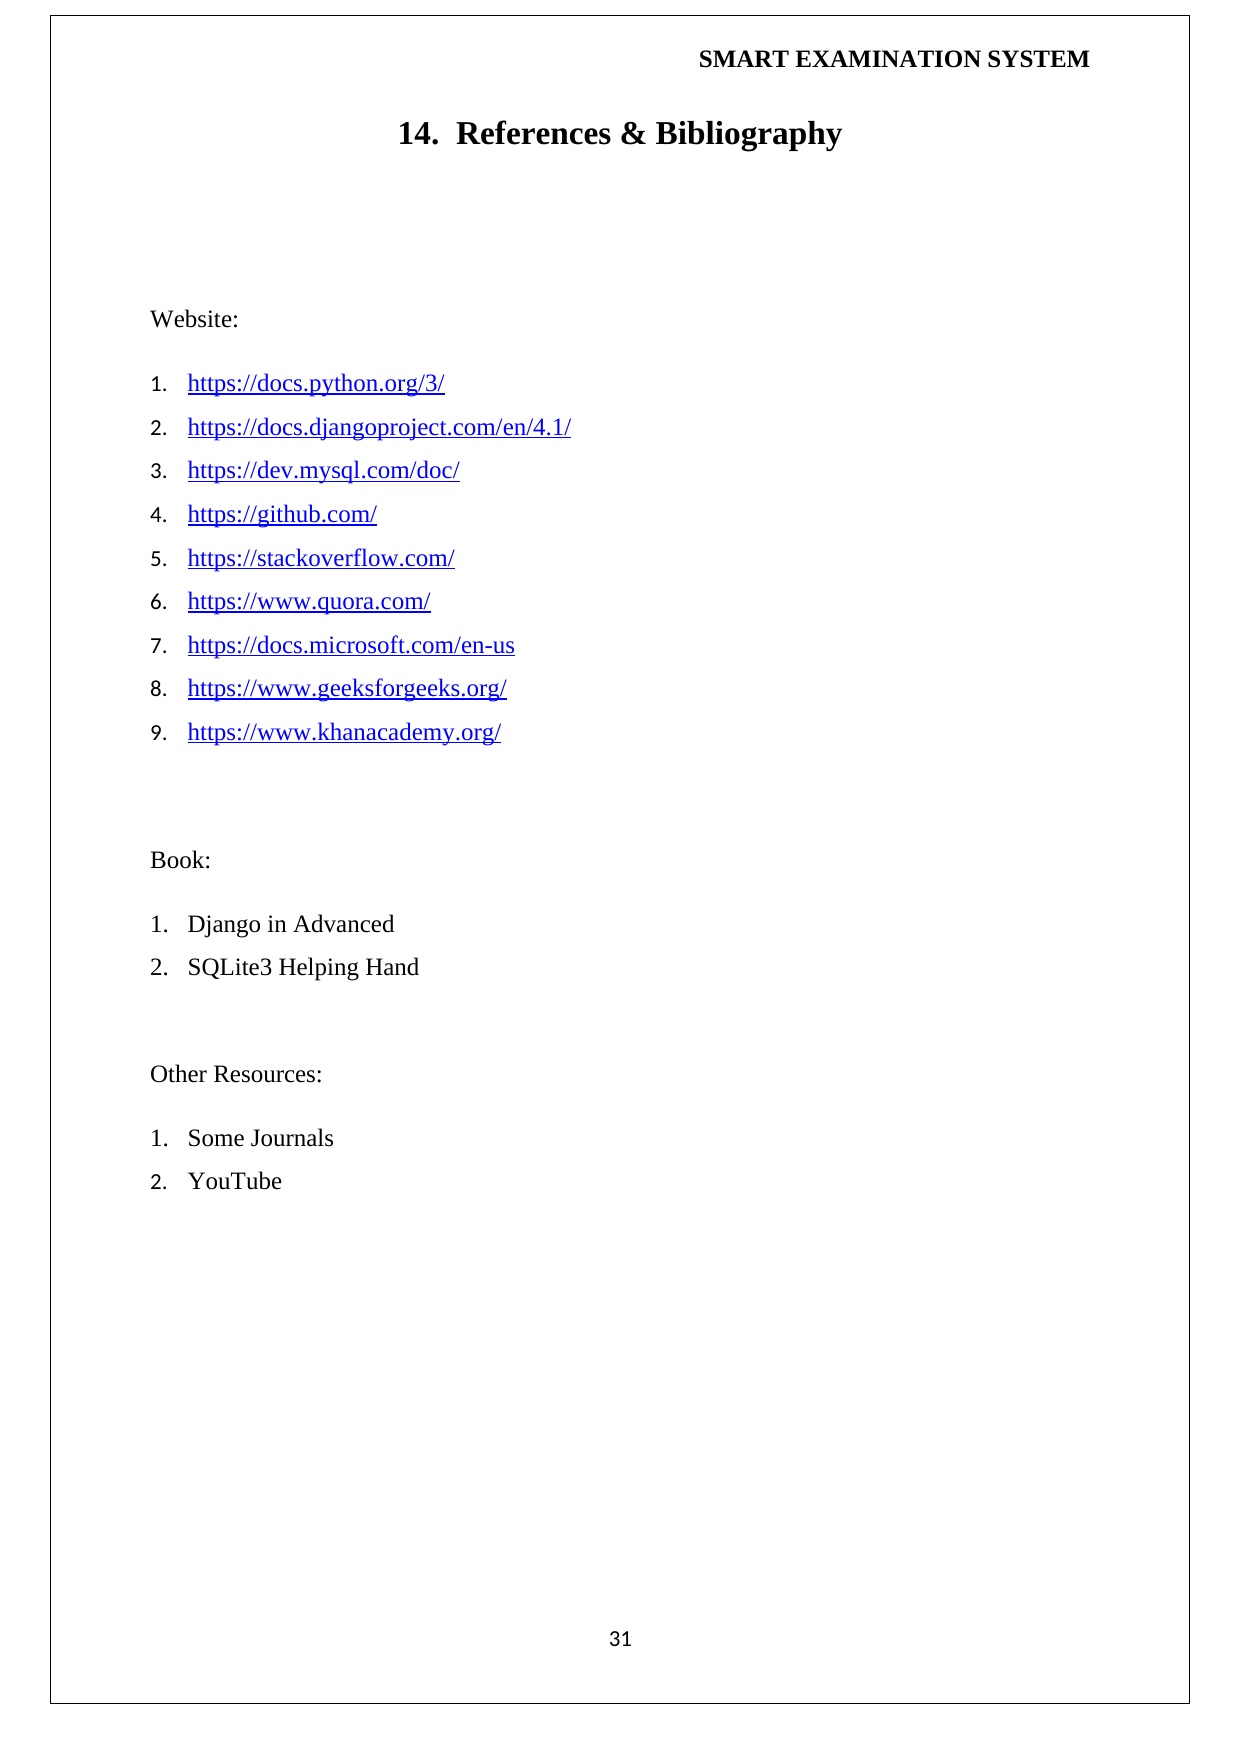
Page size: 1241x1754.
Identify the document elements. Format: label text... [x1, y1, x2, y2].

text Other Resources: [150, 1059, 1090, 1088]
list https://dev.mysql.com/doc/ [150, 456, 1090, 485]
list https://www.geeksforgeeks.org/ [150, 673, 1090, 702]
list https://github.com/ [150, 499, 1090, 528]
list https://docs.djangoproject.com/en/4.1/ [150, 412, 1090, 441]
list https://www.quora.com/ [150, 586, 1090, 615]
list https://stackoverflow.com/ [150, 543, 1090, 572]
list Some Journals [150, 1123, 1090, 1152]
list https://www.khanacademy.org/ [150, 717, 1090, 746]
text Book: [150, 845, 1090, 874]
text 14. References & Bibliography [150, 113, 1090, 151]
list Django in Advanced [150, 909, 1090, 938]
list SQLite3 Helping Hand [150, 952, 1090, 981]
list https://docs.microsoft.com/en-us [150, 630, 1090, 659]
list YouTube [150, 1166, 1090, 1196]
list https://docs.python.org/3/ [150, 368, 1090, 398]
text Website: [150, 304, 1090, 333]
